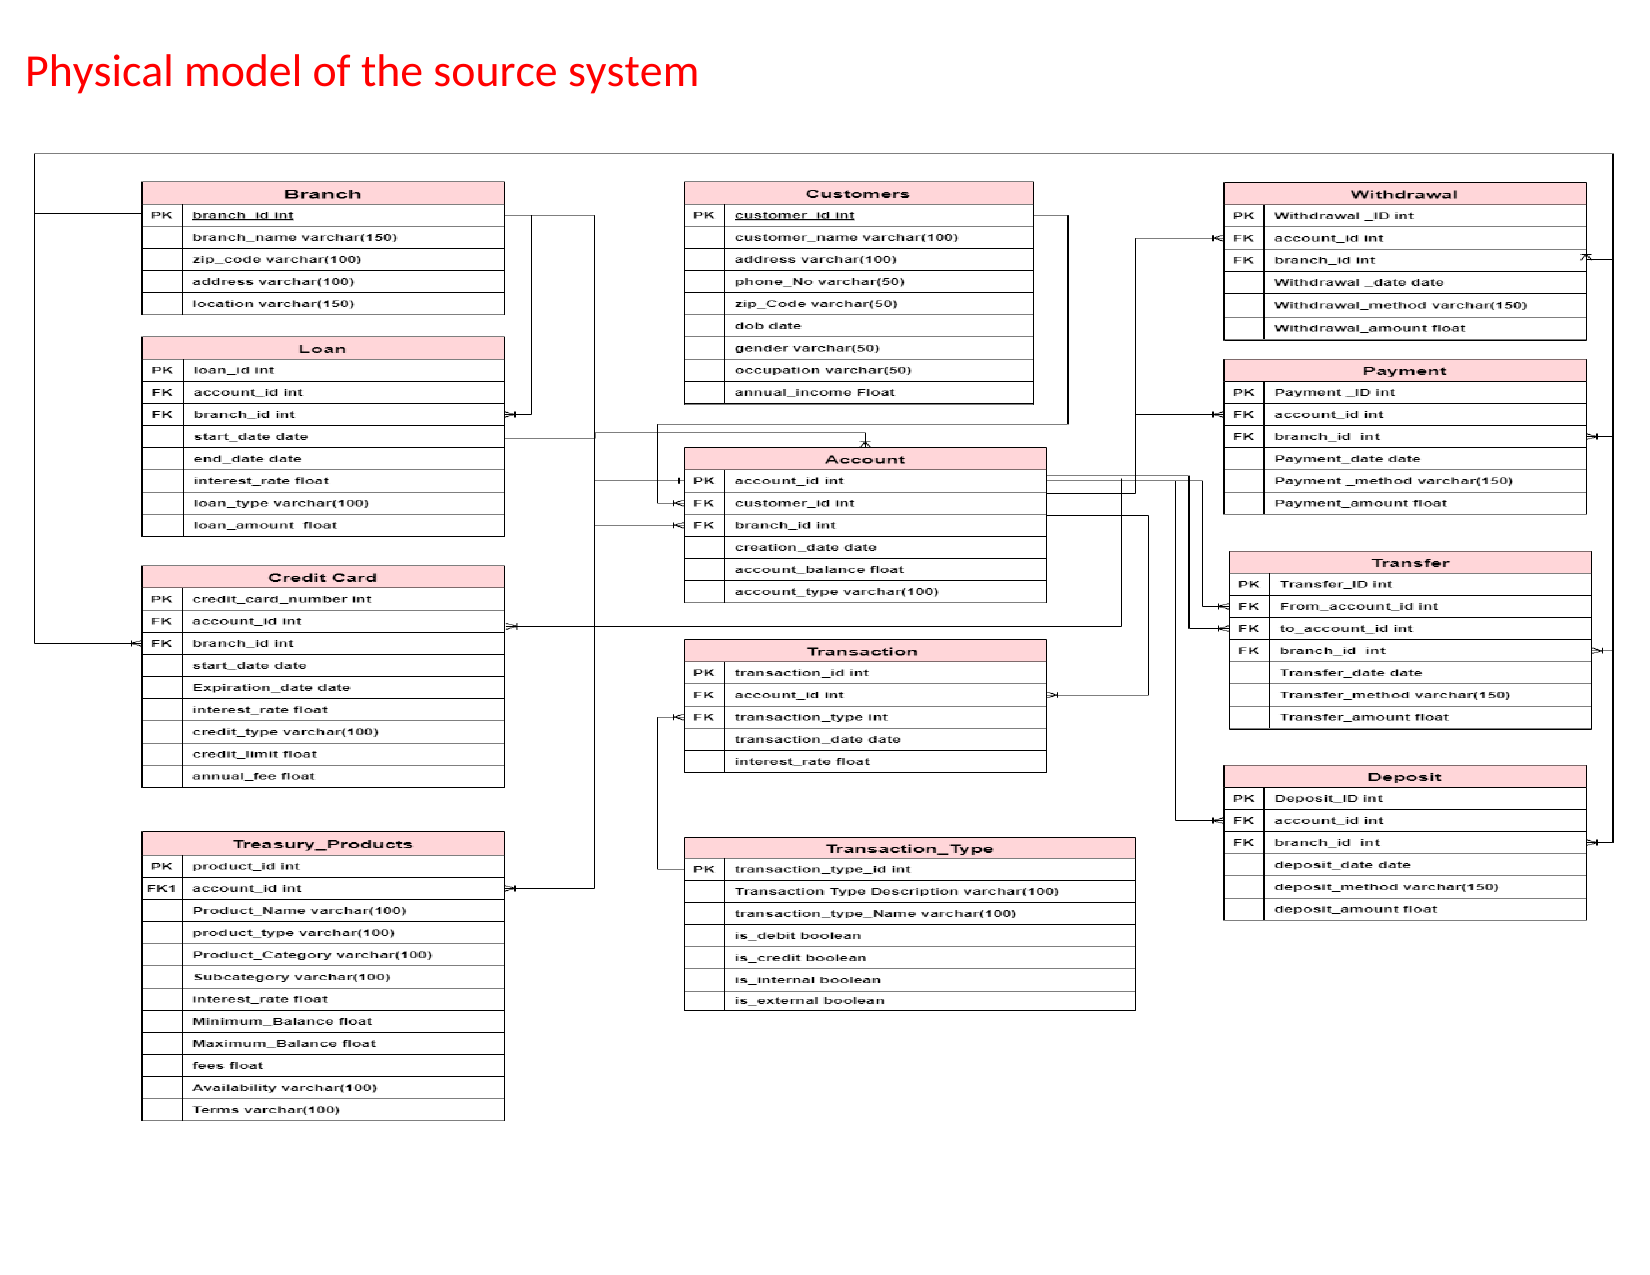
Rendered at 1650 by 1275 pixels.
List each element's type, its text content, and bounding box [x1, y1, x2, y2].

picture [25, 148, 1625, 1121]
text Physical model of the source system [25, 42, 1544, 98]
